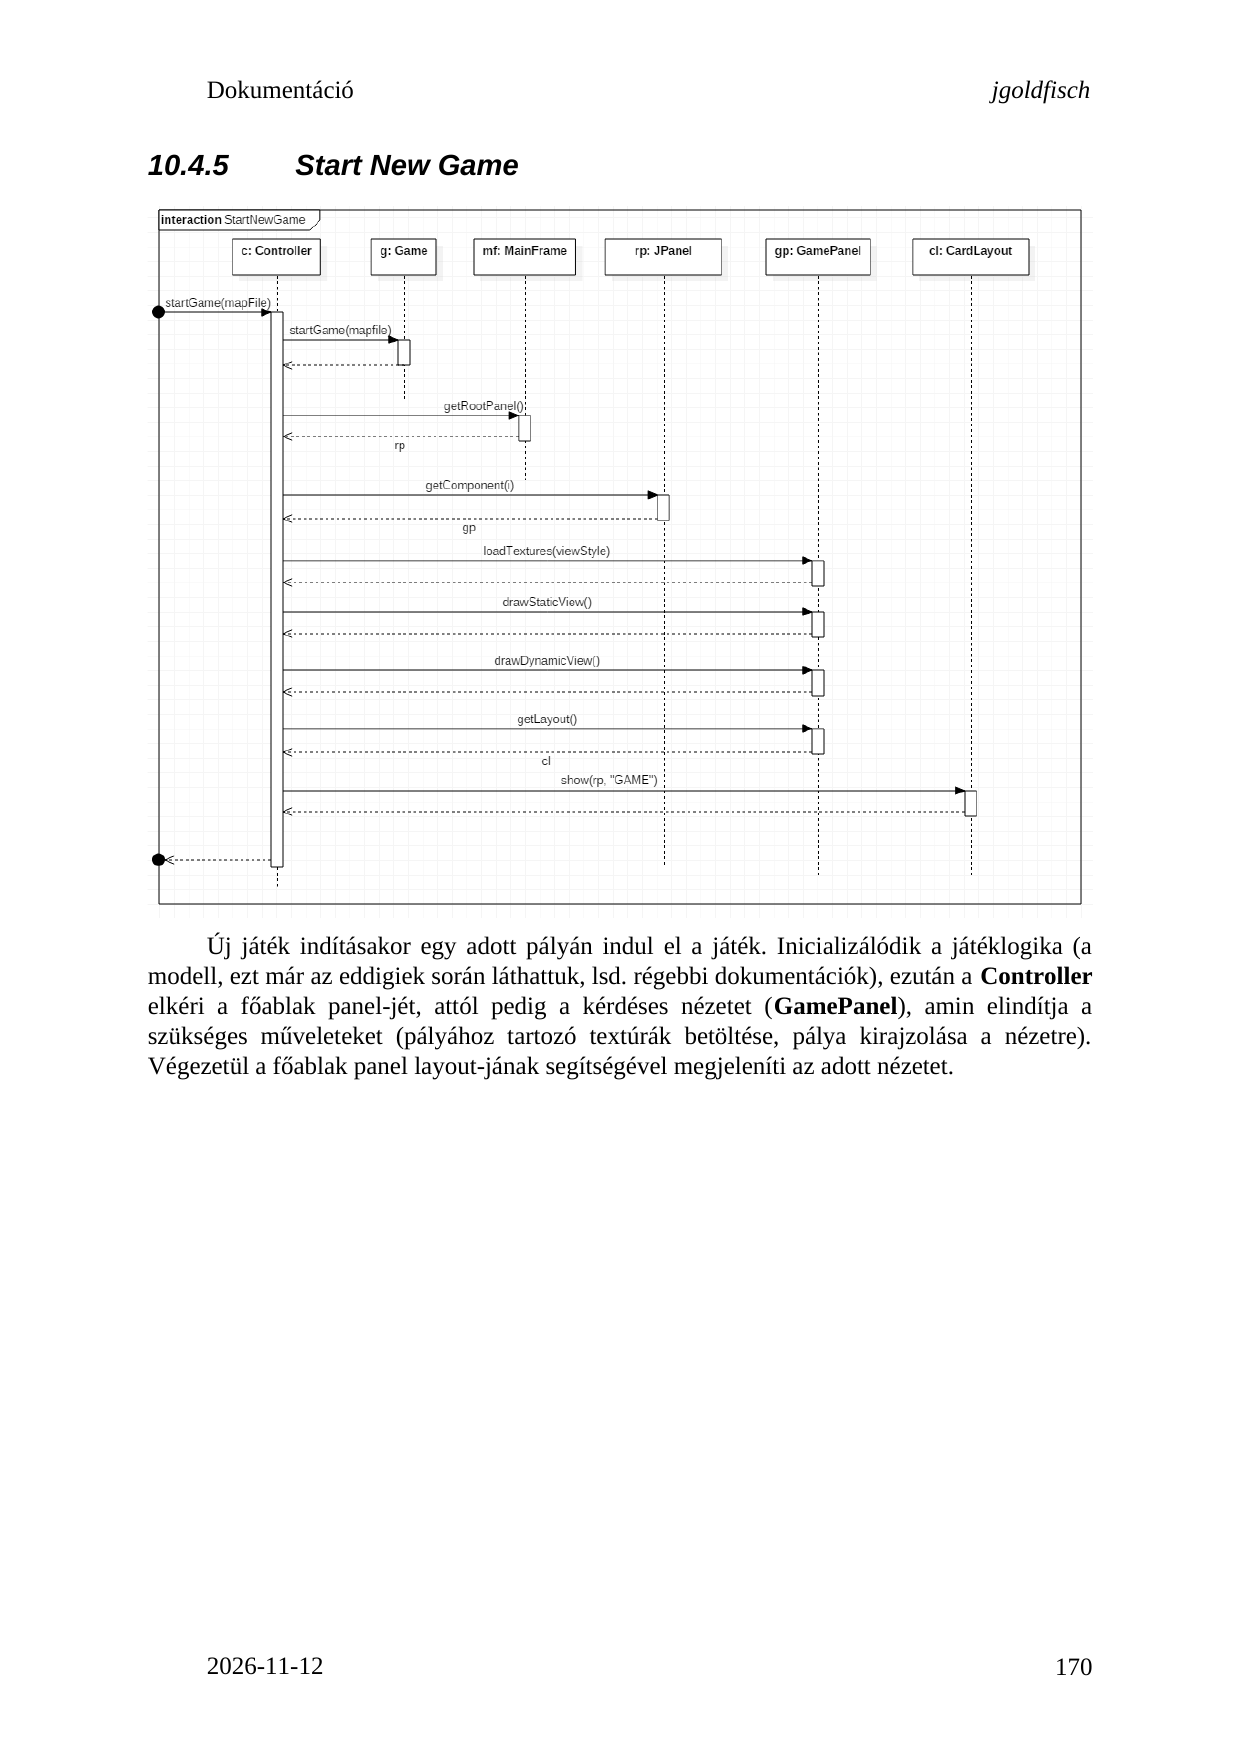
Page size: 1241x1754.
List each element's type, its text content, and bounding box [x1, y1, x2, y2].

picture [147, 206, 1093, 918]
subtitle Start New Game [148, 148, 1093, 181]
text Új játék indításakor egy adott pályán indul el a játék. Inicializálódik a játéklogika (a modell, ezt már az eddigiek során láthattuk, lsd. régebbi dokumentációk), ezután a Controller elkéri a főablak panel-jét, attól pedig a kérdéses nézetet (GamePanel), amin elindítja a szükséges műveleteket (pályához tartozó textúrák betöltése, pálya kirajzolása a nézetre). Végezetül a főablak panel layout-jának segítségével megjeleníti az adott nézetet. [148, 930, 1093, 1080]
